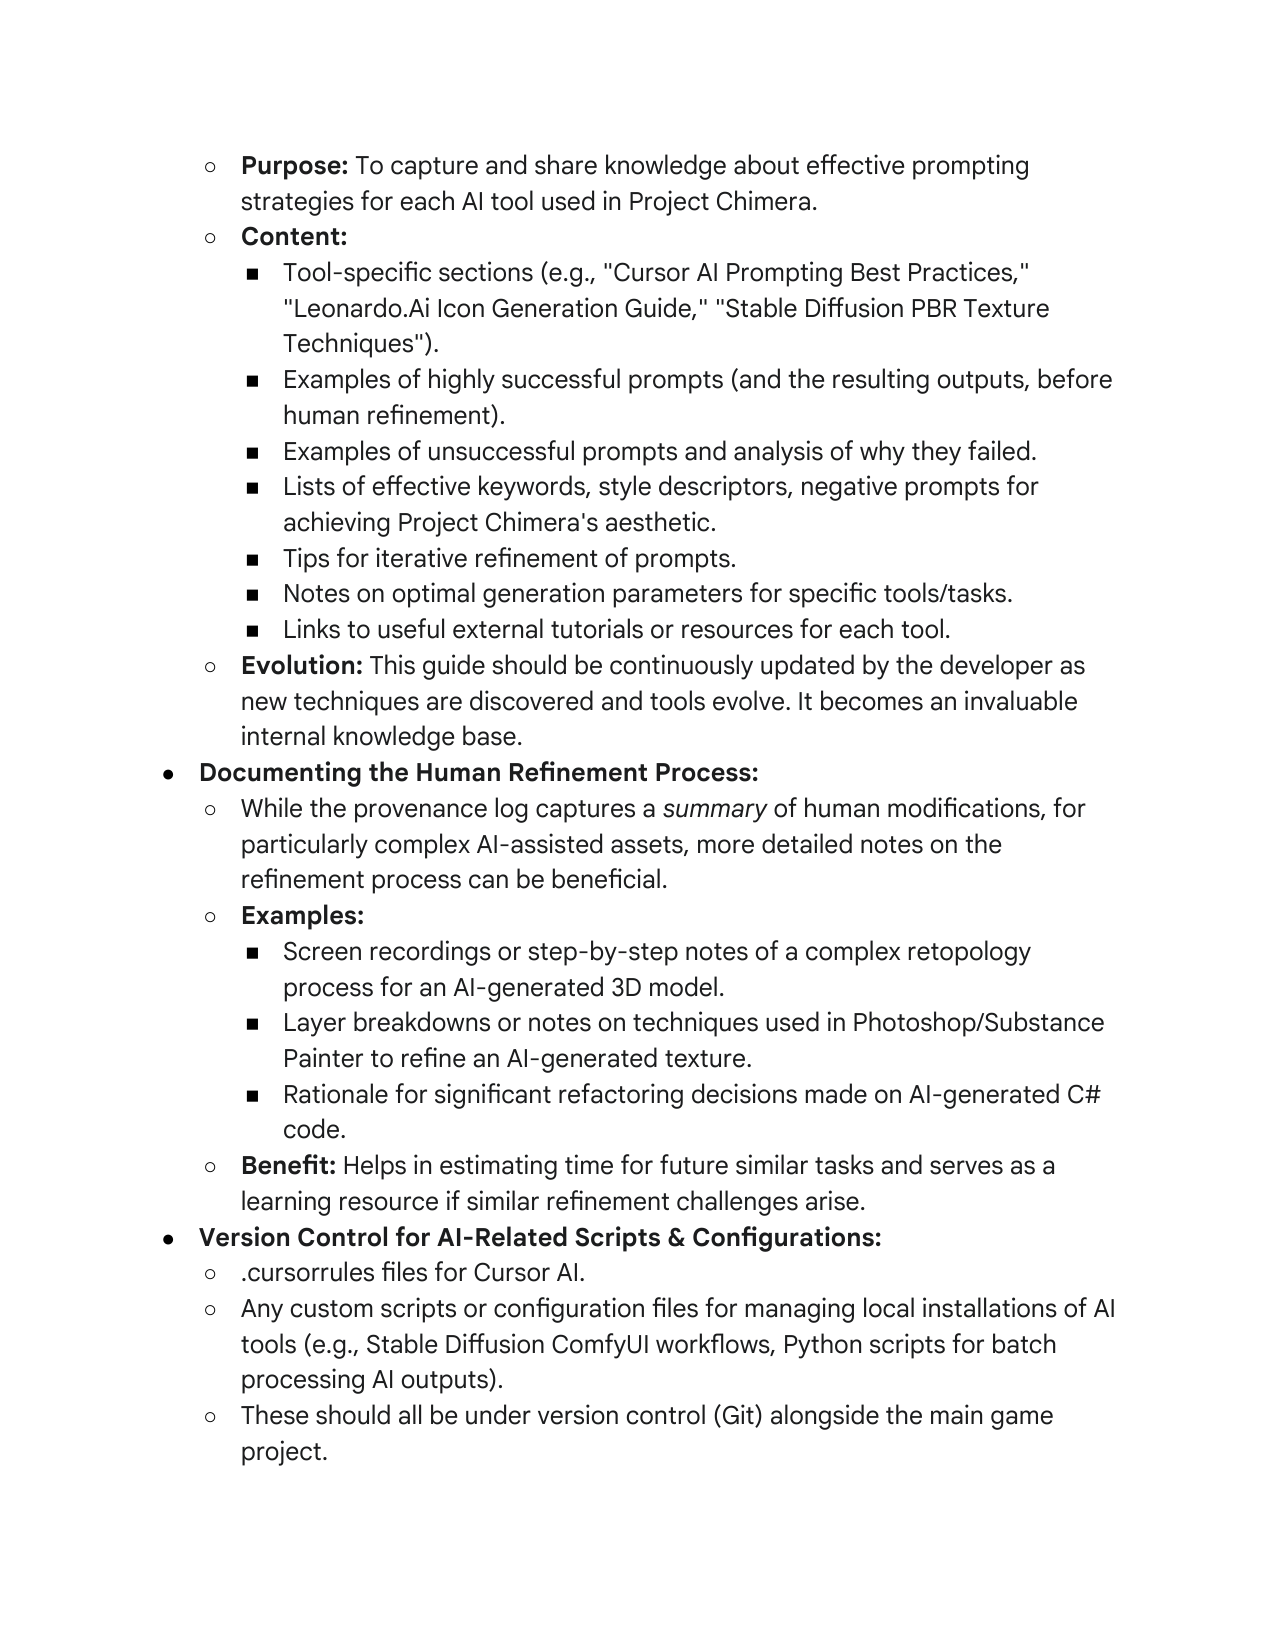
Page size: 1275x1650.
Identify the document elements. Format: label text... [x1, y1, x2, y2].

list Tips for iterative refinement of prompts. [245, 543, 1125, 574]
list Examples of highly successful prompts (and the resulting outputs, before human refinement). [245, 364, 1125, 431]
list Examples of unsuccessful prompts and analysis of why they failed. [245, 436, 1125, 467]
list Links to useful external tutorials or resources for each tool. [245, 614, 1125, 646]
list Screen recordings or step-by-step notes of a complex retopology process for an AI-generated 3D model. [245, 936, 1125, 1003]
list Rationale for significant refactoring decisions made on AI-generated C# code. [245, 1079, 1125, 1146]
list Lists of effective keywords, style descriptors, negative prompts for achieving Project Chimera's aesthetic. [245, 472, 1125, 539]
list While the provenance log captures a summary of human modifications, for particularly complex AI-assisted assets, more detailed notes on the refinement process can be beneficial. [203, 793, 1125, 896]
list These should all be under version control (Git) alongside the main game project. [203, 1401, 1125, 1468]
list Benefit: Helps in estimating time for future similar tasks and serves as a learning resource if similar refinement challenges arise. [203, 1150, 1125, 1217]
list Documenting the Human Refinement Process: [161, 757, 1125, 789]
list Content: [203, 221, 1125, 253]
list Tool-specific sections (e.g., "Cursor AI Prompting Best Practices," "Leonardo.Ai Icon Generation Guide," "Stable Diffusion PBR Texture Techniques"). [245, 257, 1125, 360]
list Layer breakdowns or notes on techniques used in Photoshop/Substance Painter to refine an AI-generated texture. [245, 1007, 1125, 1074]
list Examples: [203, 900, 1125, 932]
list Version Control for AI-Related Scripts & Configurations: [161, 1222, 1125, 1253]
list Purpose: To capture and share knowledge about effective prompting strategies for each AI tool used in Project Chimera. [203, 150, 1125, 217]
list Notes on optimal generation parameters for specific tools/tasks. [245, 579, 1125, 610]
list Evolution: This guide should be continuously updated by the developer as new techniques are discovered and tools evolve. It becomes an invaluable internal knowledge base. [203, 650, 1125, 753]
list .cursorrules files for Cursor AI. [203, 1258, 1125, 1289]
list Any custom scripts or configuration files for managing local installations of AI tools (e.g., Stable Diffusion ComfyUI workflows, Python scripts for batch processing AI outputs). [203, 1293, 1125, 1396]
